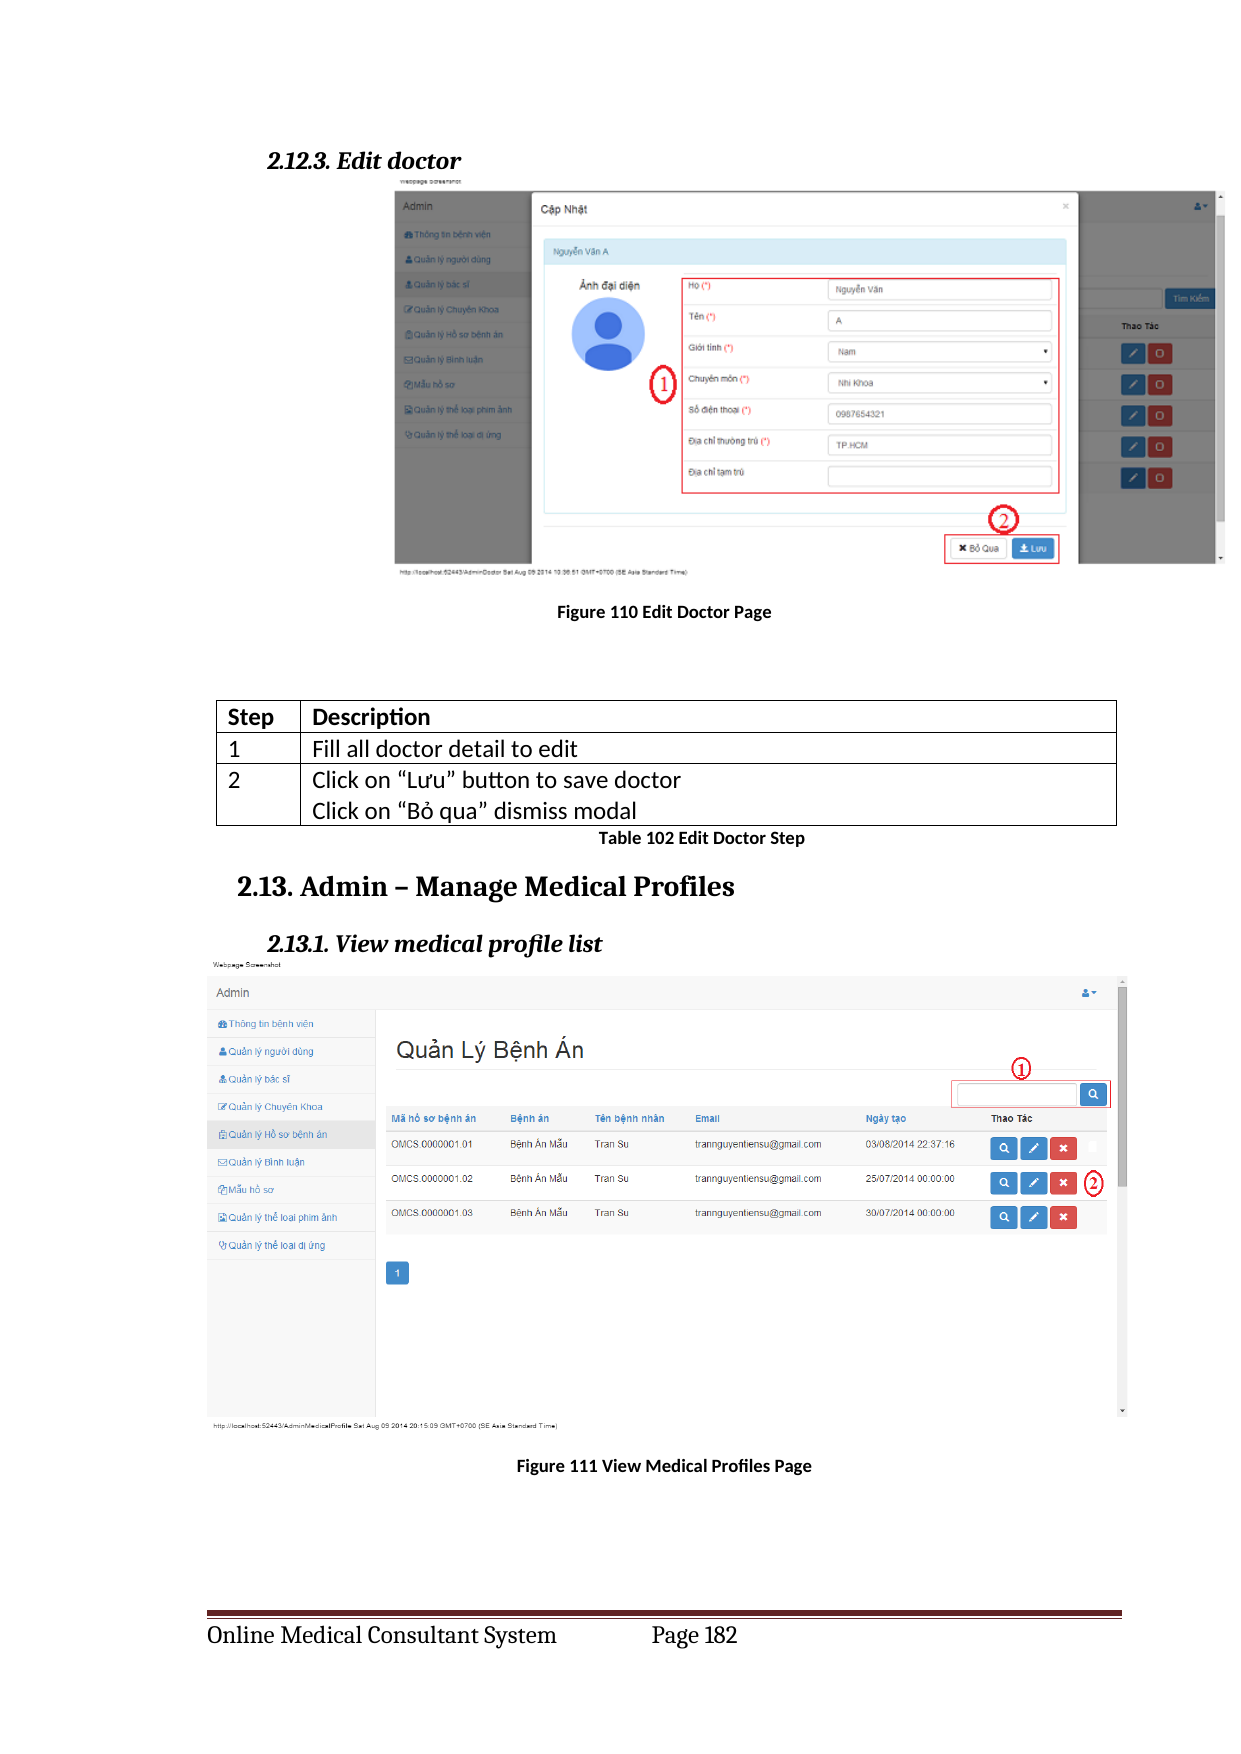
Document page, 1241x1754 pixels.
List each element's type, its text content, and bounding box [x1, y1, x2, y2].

subtitle Edit doctor [267, 147, 1122, 176]
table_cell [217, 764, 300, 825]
picture [394, 180, 1226, 576]
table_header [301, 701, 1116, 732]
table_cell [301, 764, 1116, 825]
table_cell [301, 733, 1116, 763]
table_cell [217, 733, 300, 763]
picture [207, 962, 1128, 1430]
subtitle View medical profile list [267, 929, 1122, 958]
subtitle Admin – Manage Medical Profiles [237, 870, 1122, 904]
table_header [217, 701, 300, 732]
